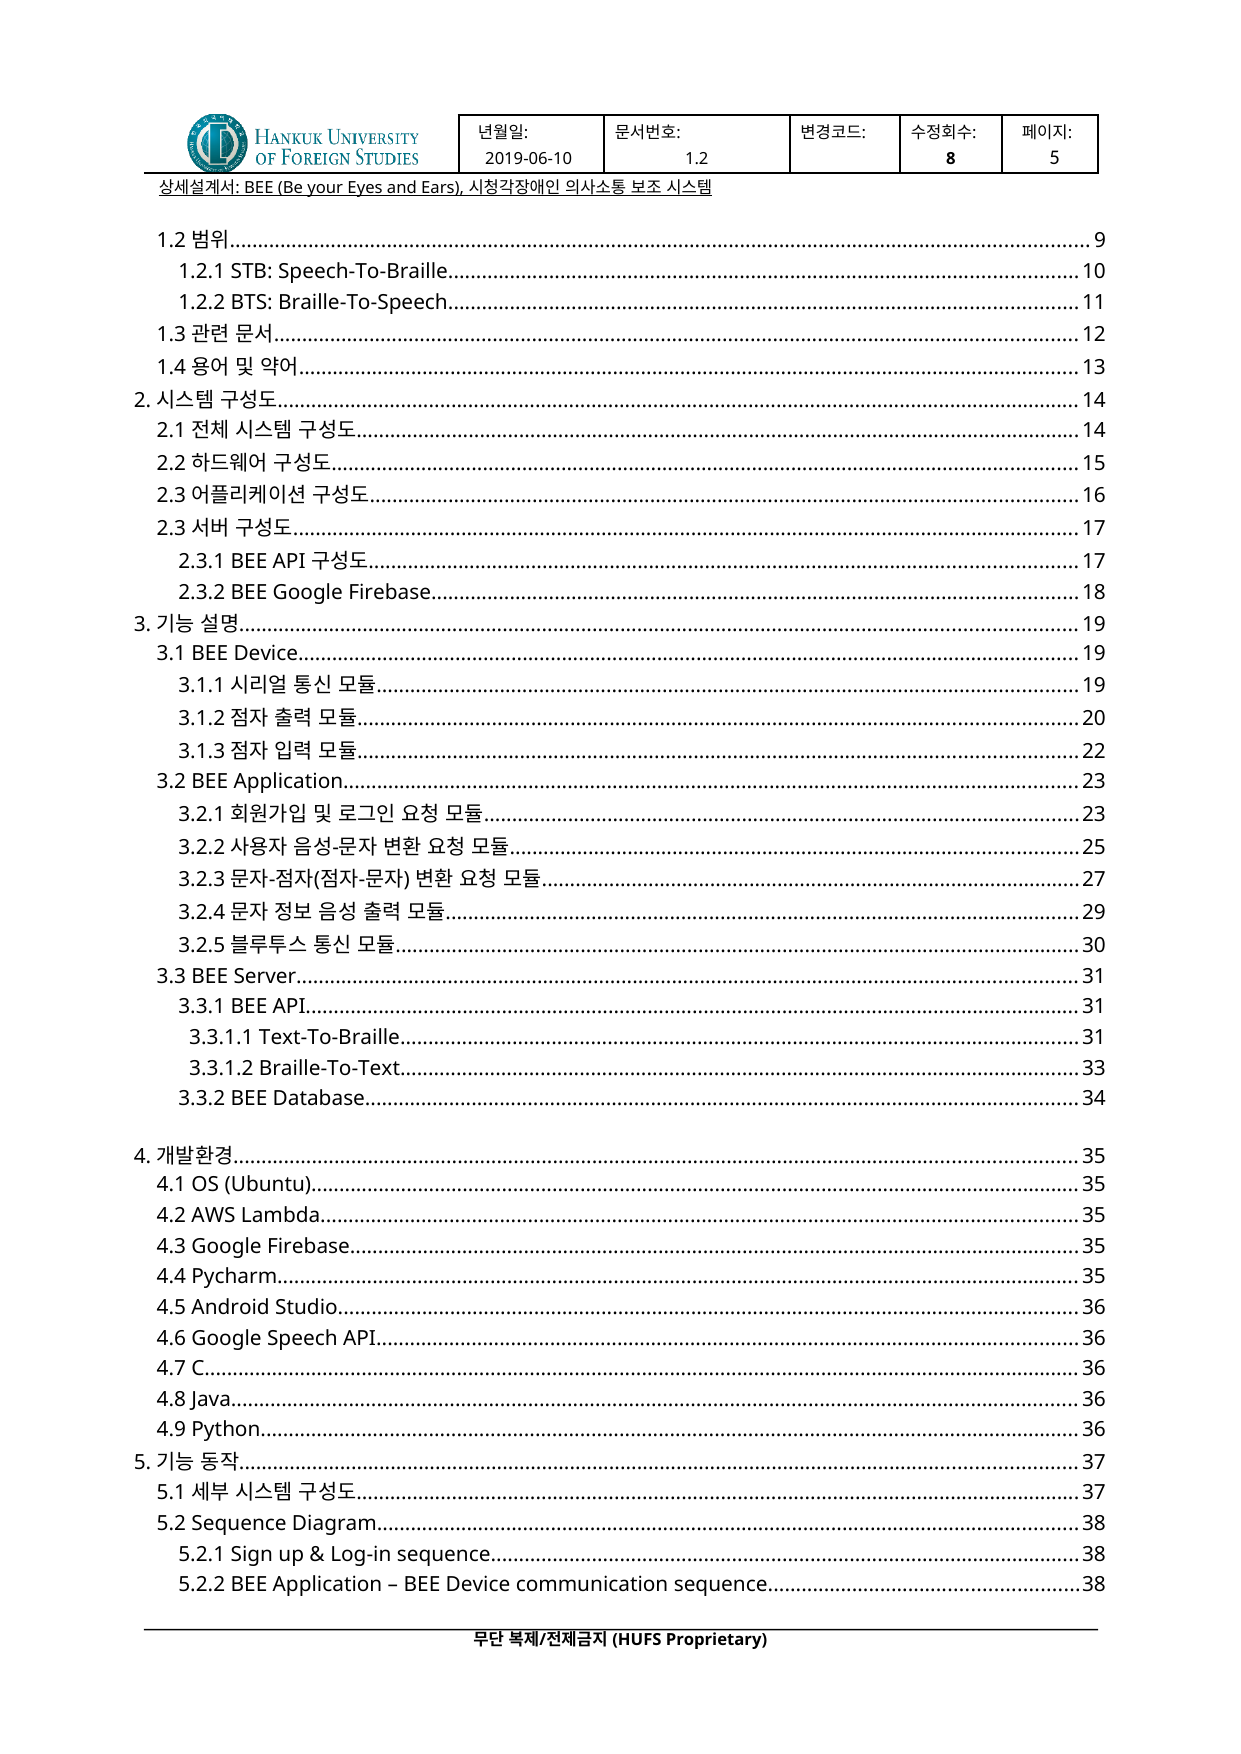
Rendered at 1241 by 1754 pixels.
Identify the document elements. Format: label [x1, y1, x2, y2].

picture [187, 114, 419, 172]
